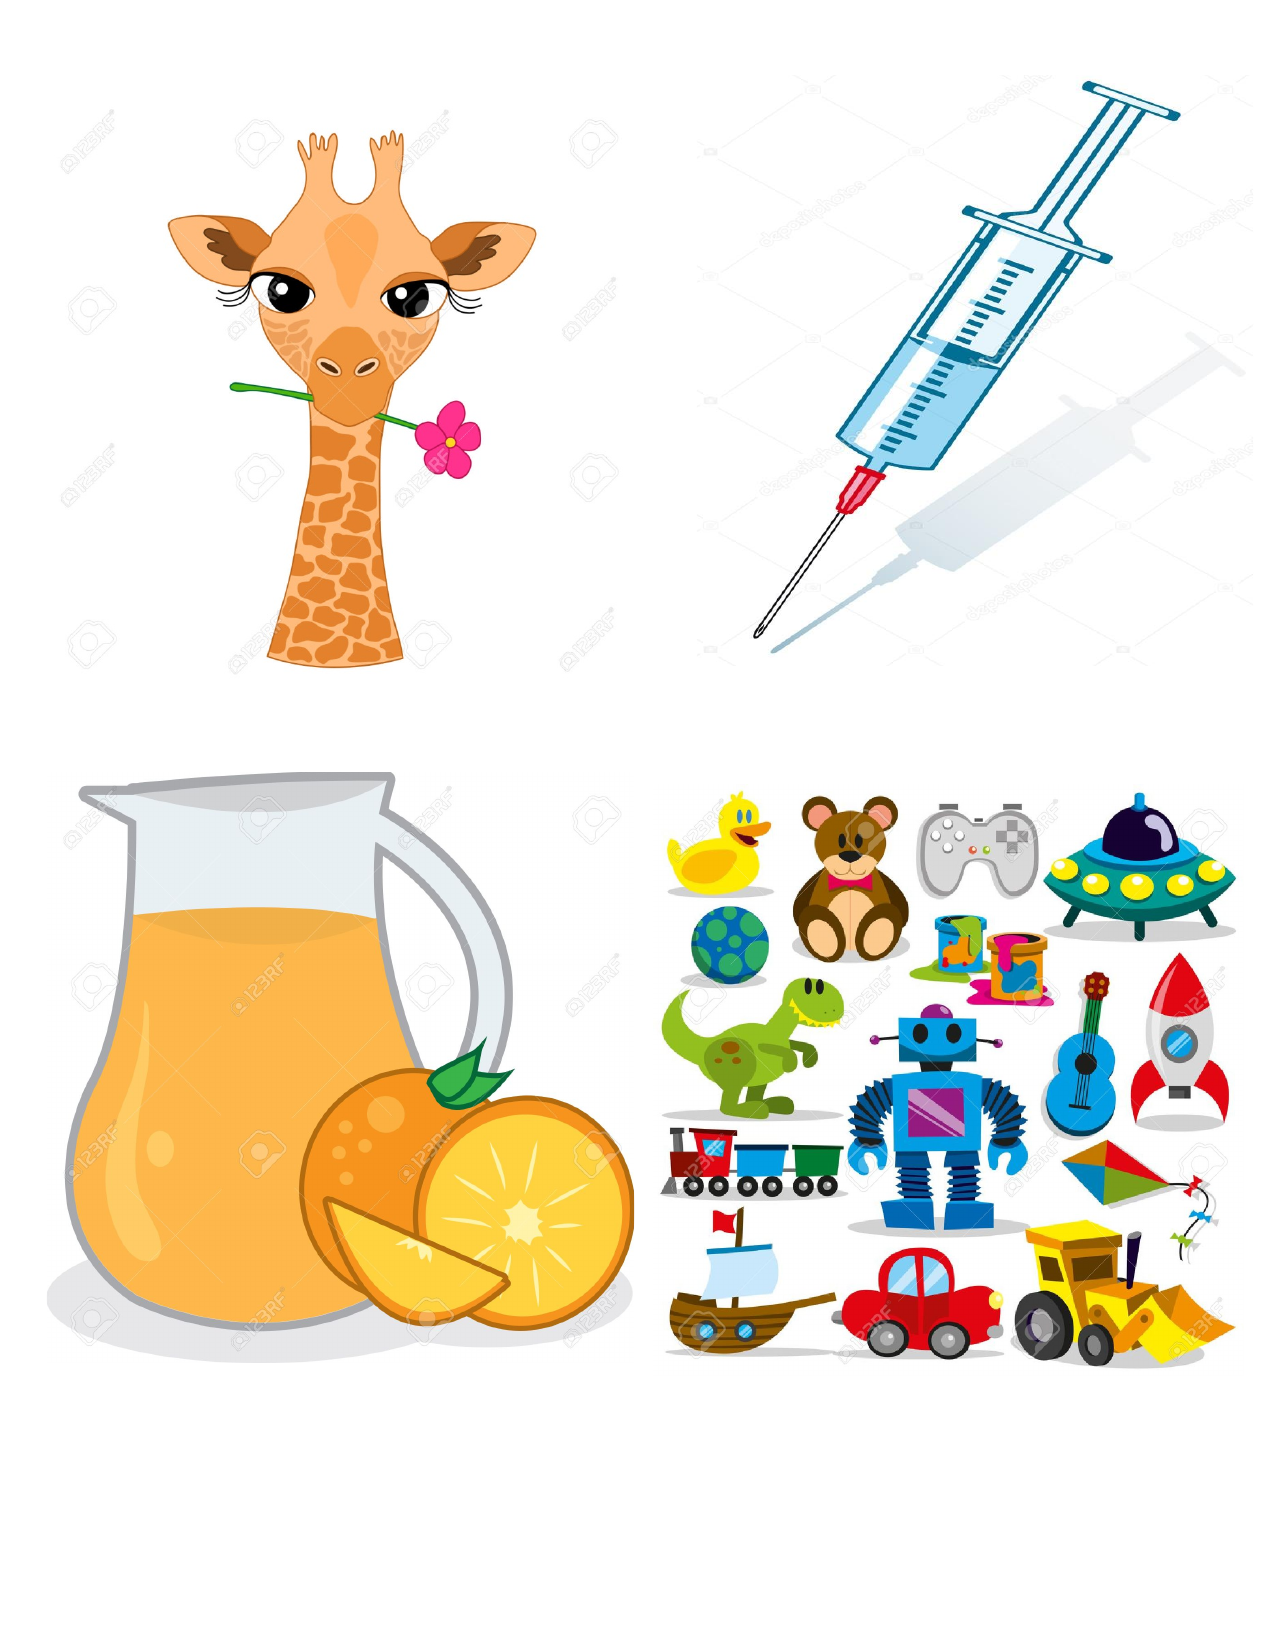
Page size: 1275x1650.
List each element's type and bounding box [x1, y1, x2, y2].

picture [653, 784, 1244, 1376]
picture [43, 95, 635, 686]
picture [46, 772, 635, 1363]
picture [696, 75, 1254, 666]
